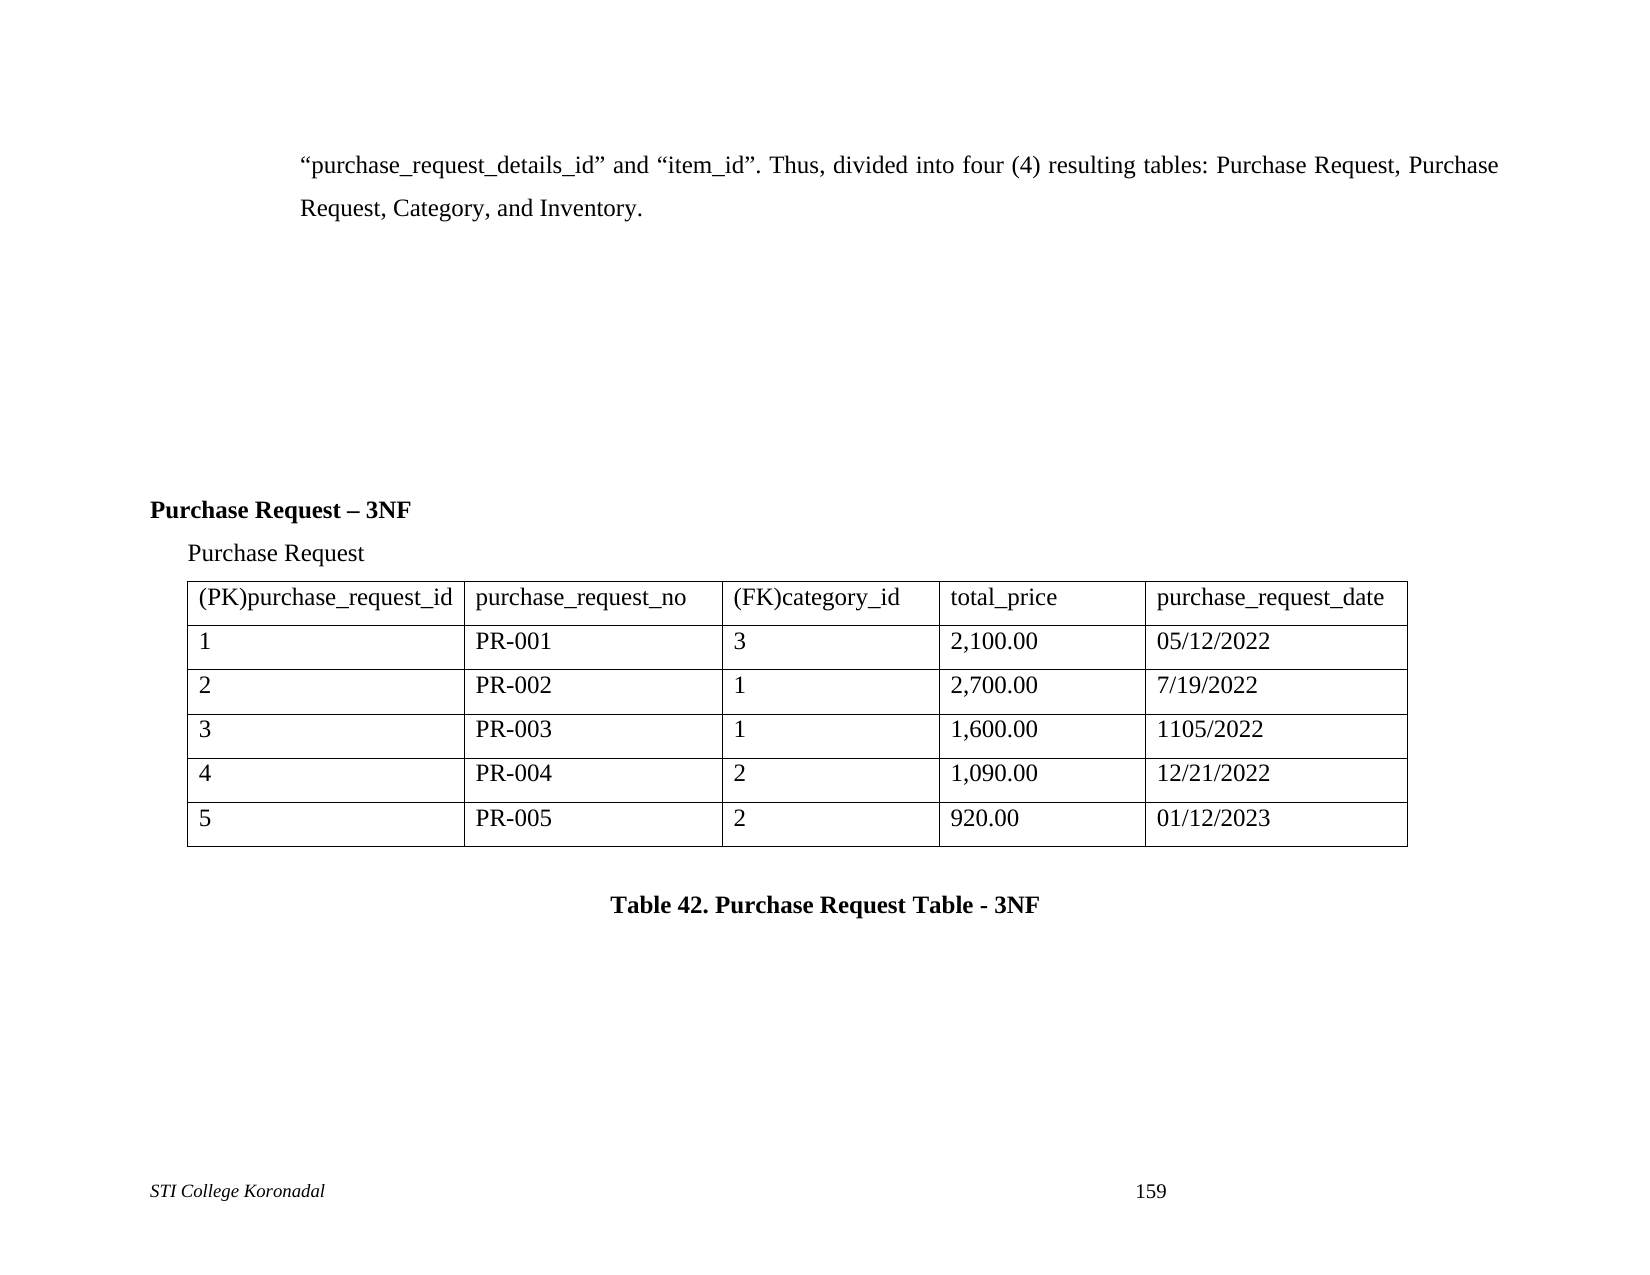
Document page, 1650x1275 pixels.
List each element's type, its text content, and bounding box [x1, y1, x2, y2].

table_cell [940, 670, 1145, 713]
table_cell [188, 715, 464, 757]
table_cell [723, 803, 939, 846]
text Table 42. Purchase Request Table - 3NF [150, 890, 1500, 918]
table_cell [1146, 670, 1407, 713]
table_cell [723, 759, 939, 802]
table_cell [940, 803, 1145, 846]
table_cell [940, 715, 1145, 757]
text Purchase Request [150, 538, 1500, 567]
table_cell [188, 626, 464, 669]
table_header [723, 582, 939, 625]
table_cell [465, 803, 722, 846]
text Purchase Request – 3NF [150, 495, 1500, 524]
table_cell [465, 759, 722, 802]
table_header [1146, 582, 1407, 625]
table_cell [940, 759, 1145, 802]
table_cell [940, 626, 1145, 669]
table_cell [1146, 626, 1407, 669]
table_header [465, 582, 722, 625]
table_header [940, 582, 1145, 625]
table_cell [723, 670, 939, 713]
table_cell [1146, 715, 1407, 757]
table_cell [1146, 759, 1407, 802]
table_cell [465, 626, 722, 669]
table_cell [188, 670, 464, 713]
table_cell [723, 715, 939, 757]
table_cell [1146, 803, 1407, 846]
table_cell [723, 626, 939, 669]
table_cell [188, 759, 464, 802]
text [300, 150, 1500, 222]
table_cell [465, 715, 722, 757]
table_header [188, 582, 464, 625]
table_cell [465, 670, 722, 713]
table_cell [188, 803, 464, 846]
